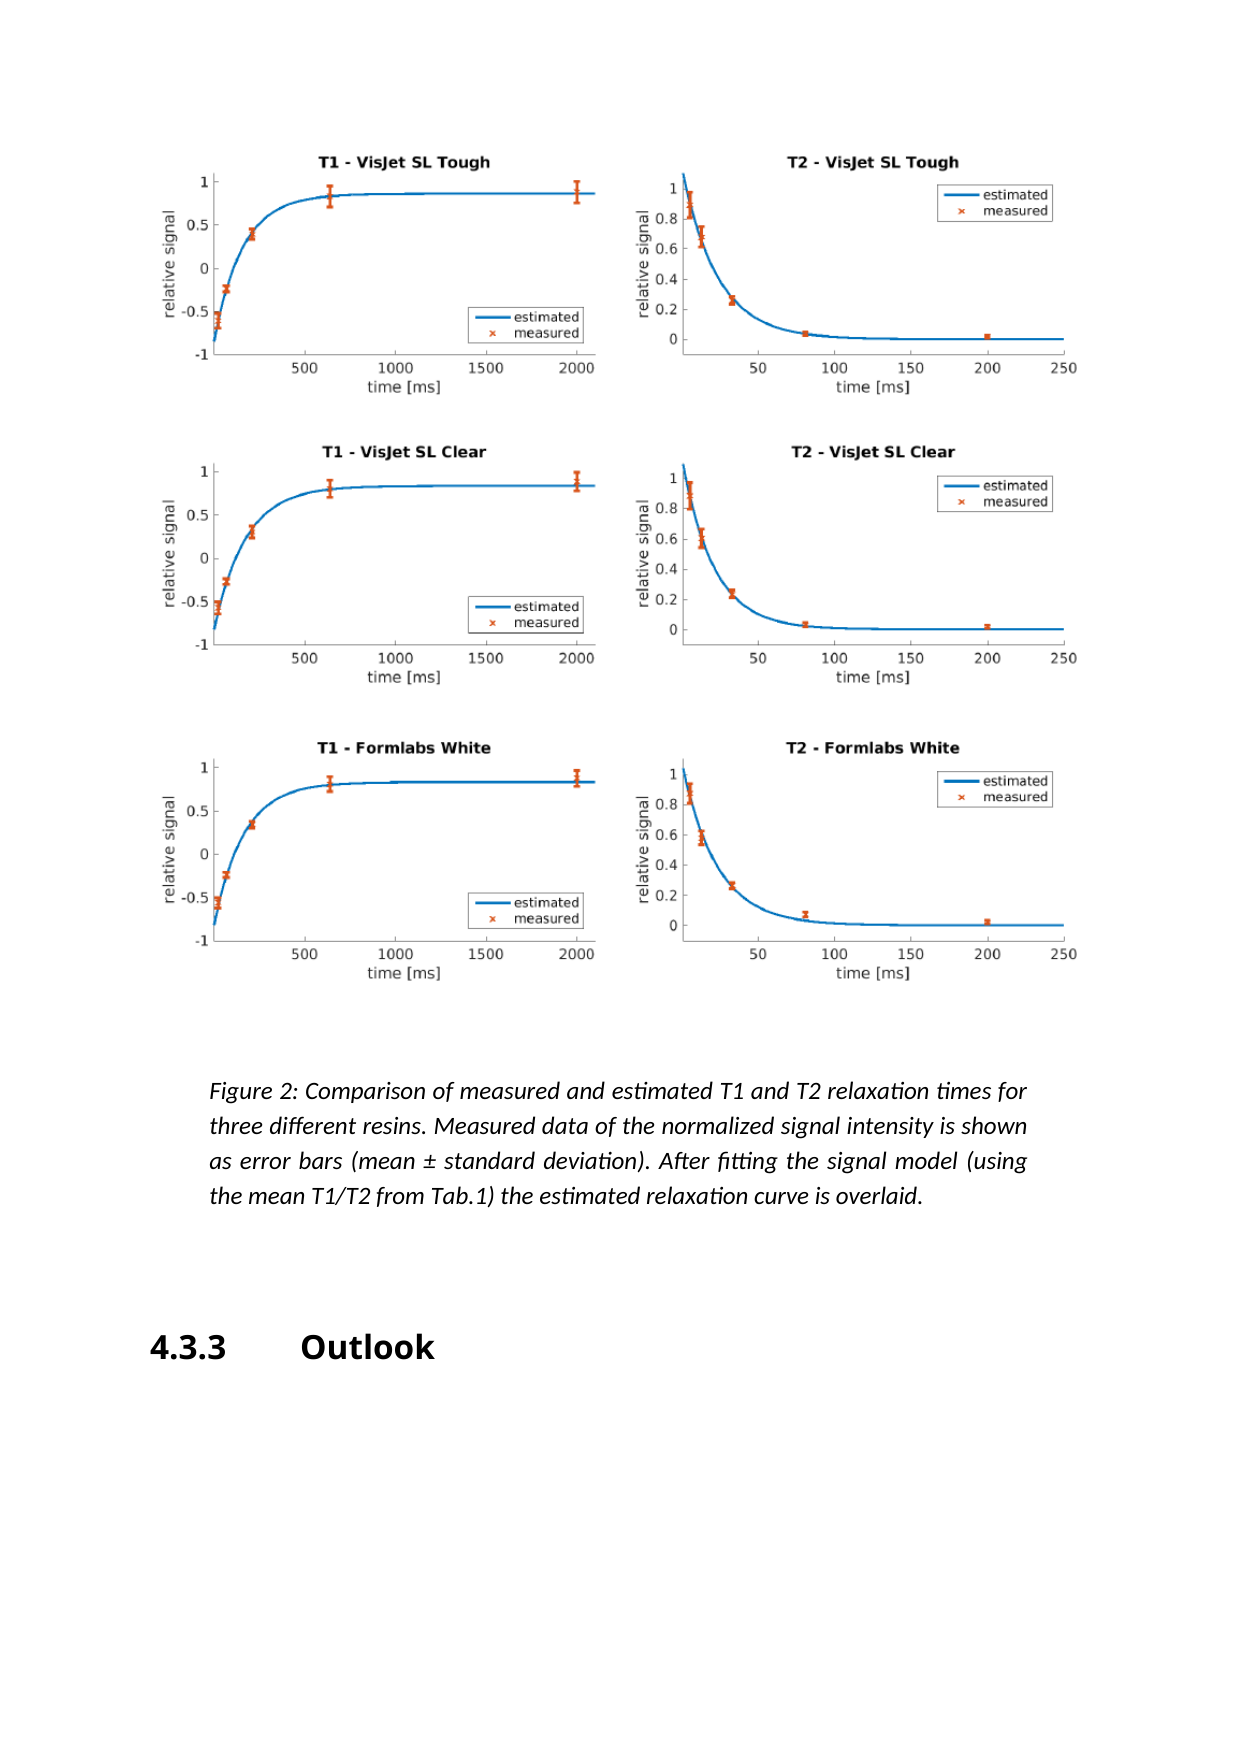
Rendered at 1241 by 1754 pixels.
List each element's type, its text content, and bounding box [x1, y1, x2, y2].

picture [150, 150, 1095, 986]
text Figure 2: Comparison of measured and estimated T1 and T2 relaxation times for three different resins. Measured data of the normalized signal intensity is shown as error bars (mean ± standard deviation). After fitting the signal model (using the mean T1/T2 from Tab.1) the estimated relaxation curve is overlaid. [209, 1075, 1031, 1211]
subtitle Outlook [150, 1324, 1090, 1369]
